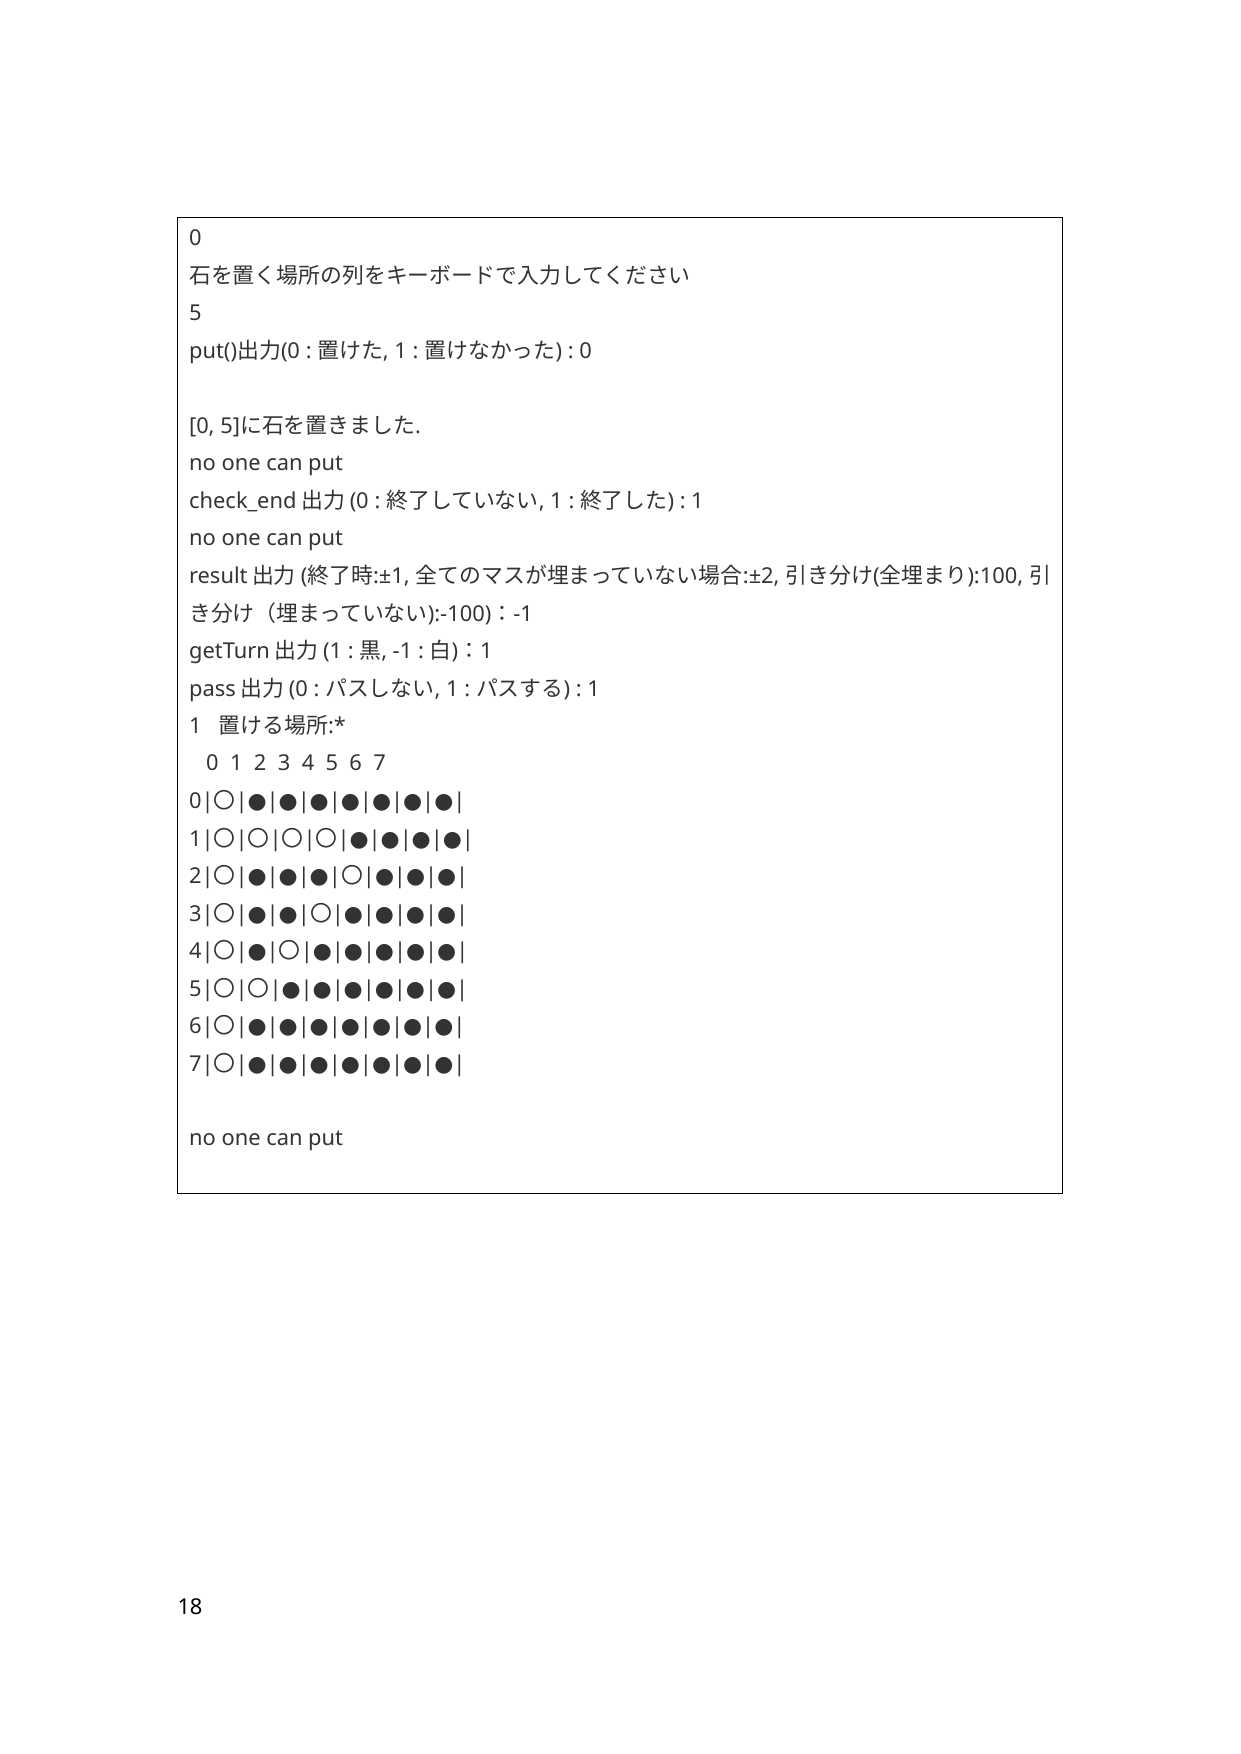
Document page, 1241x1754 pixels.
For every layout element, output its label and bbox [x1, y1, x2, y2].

table_header [178, 218, 1062, 1193]
